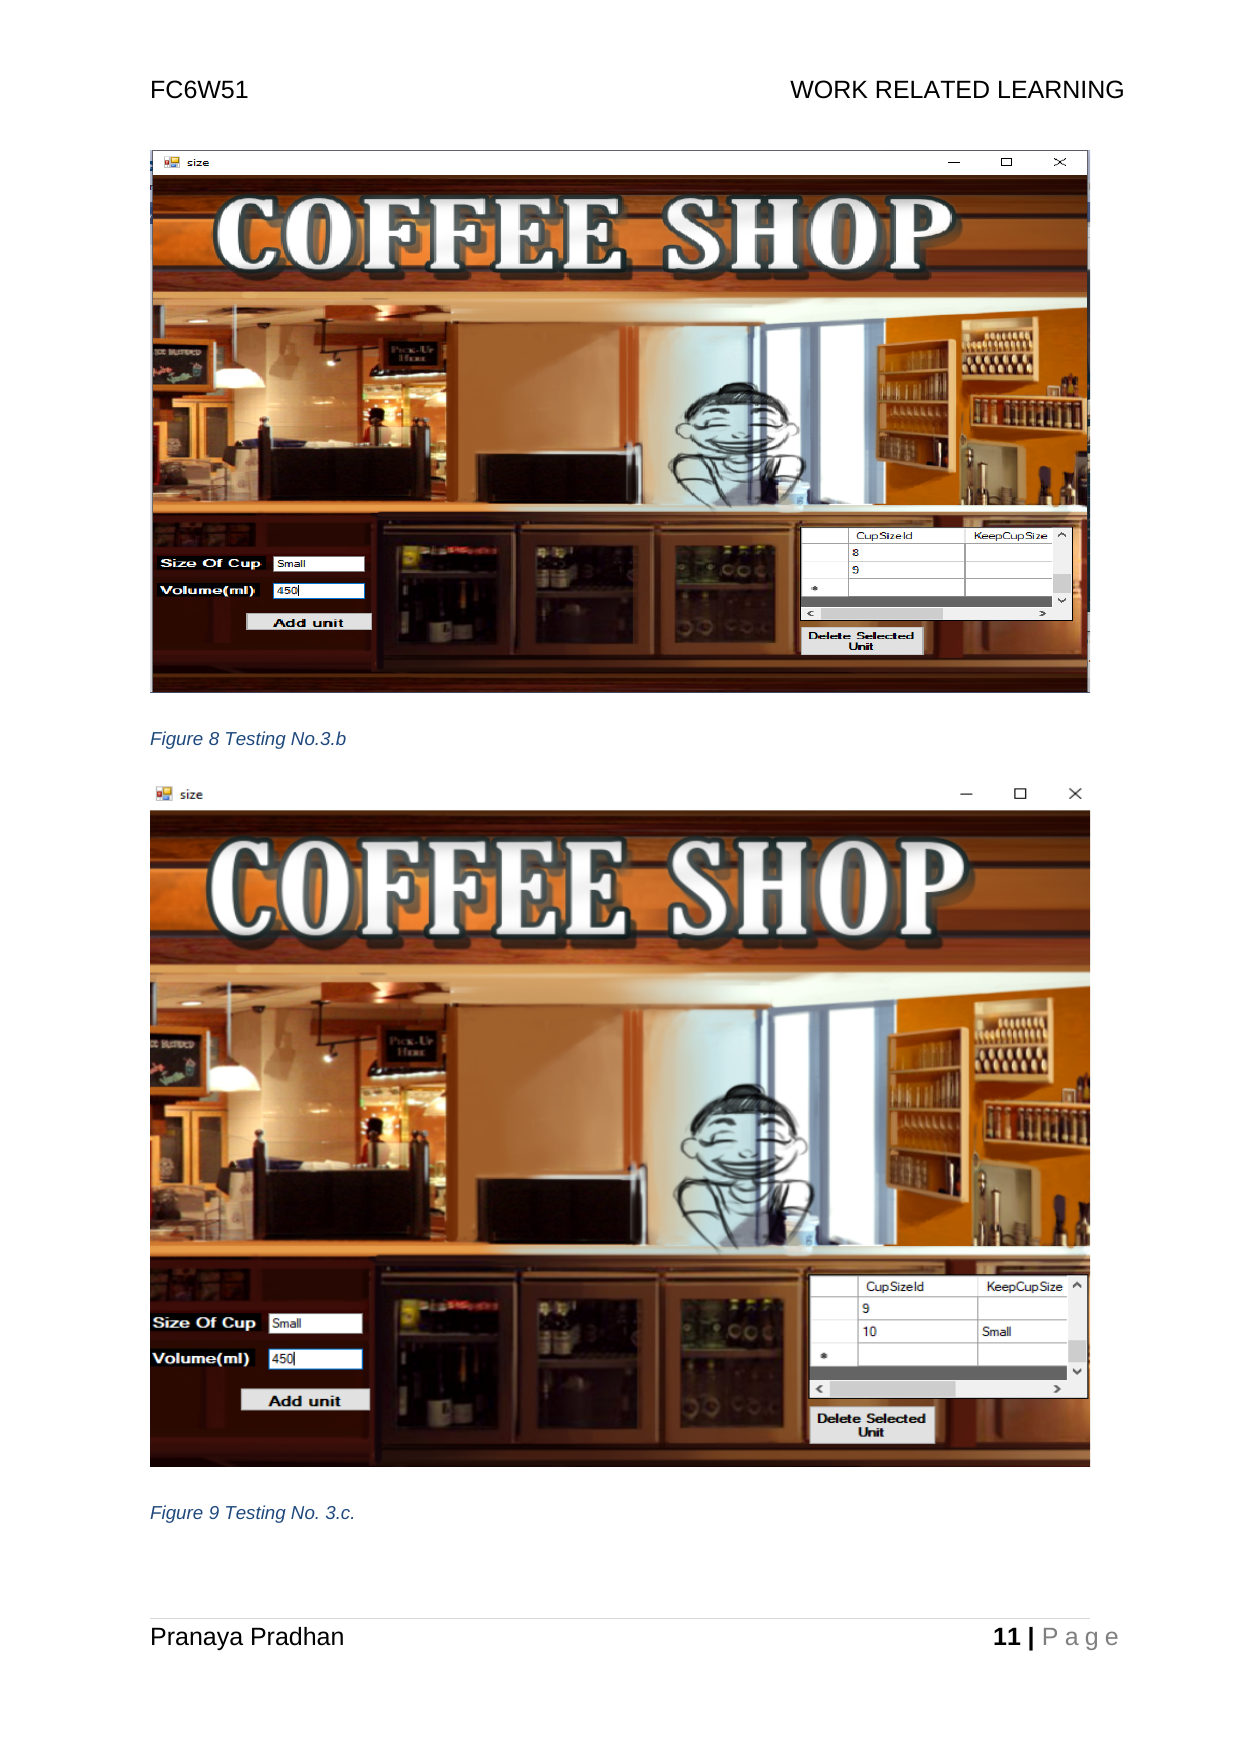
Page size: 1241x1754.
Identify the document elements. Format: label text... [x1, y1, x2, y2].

text Figure 9 Testing No. 3.c. [150, 1502, 1090, 1523]
picture [150, 150, 1091, 693]
text Figure 8 Testing No.3.b [150, 727, 1090, 749]
picture [150, 780, 1091, 1467]
